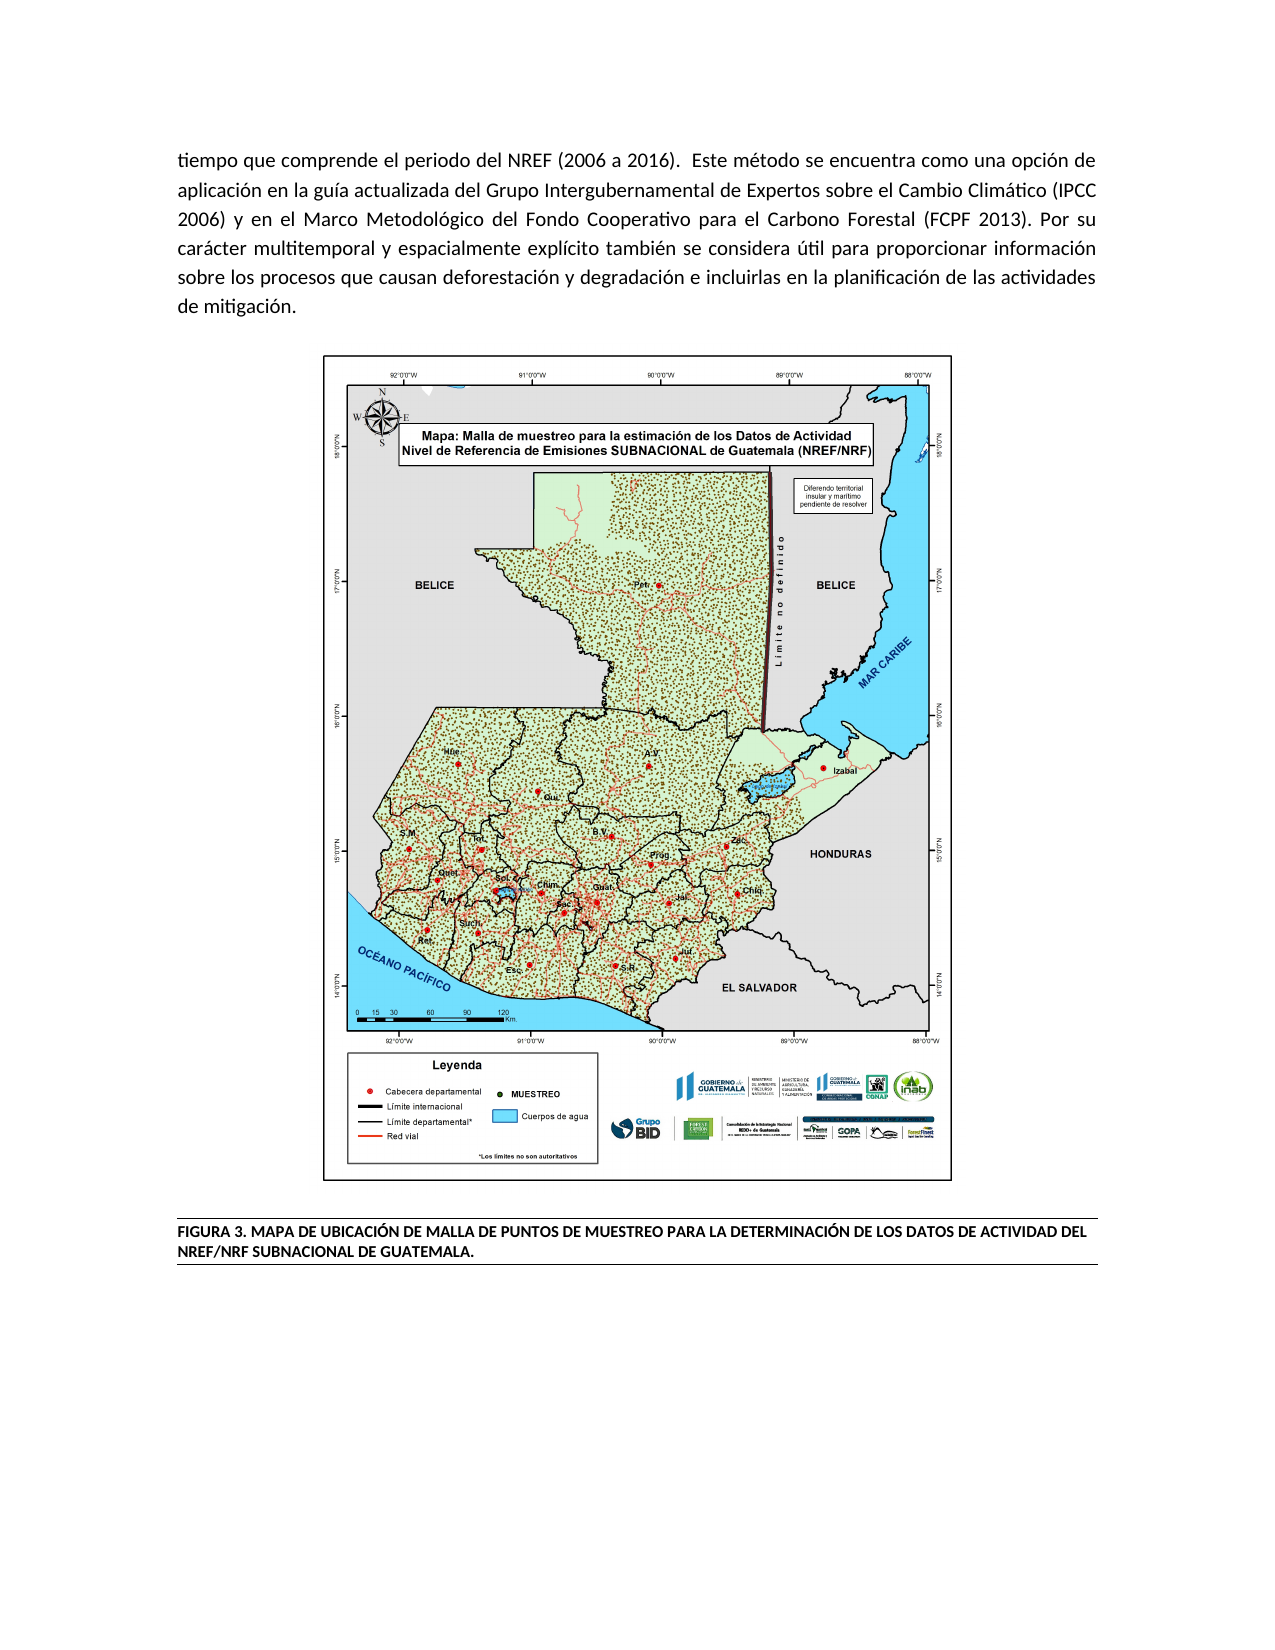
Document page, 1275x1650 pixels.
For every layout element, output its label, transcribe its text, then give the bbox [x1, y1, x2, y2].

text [177, 148, 1098, 319]
picture [309, 343, 966, 1194]
text Figura 3. Mapa de ubicación de malla de puntos de muestreo para la determinación de los datos de actividad del NREF/NRF Subnacional de Guatemala. [177, 1219, 1098, 1264]
